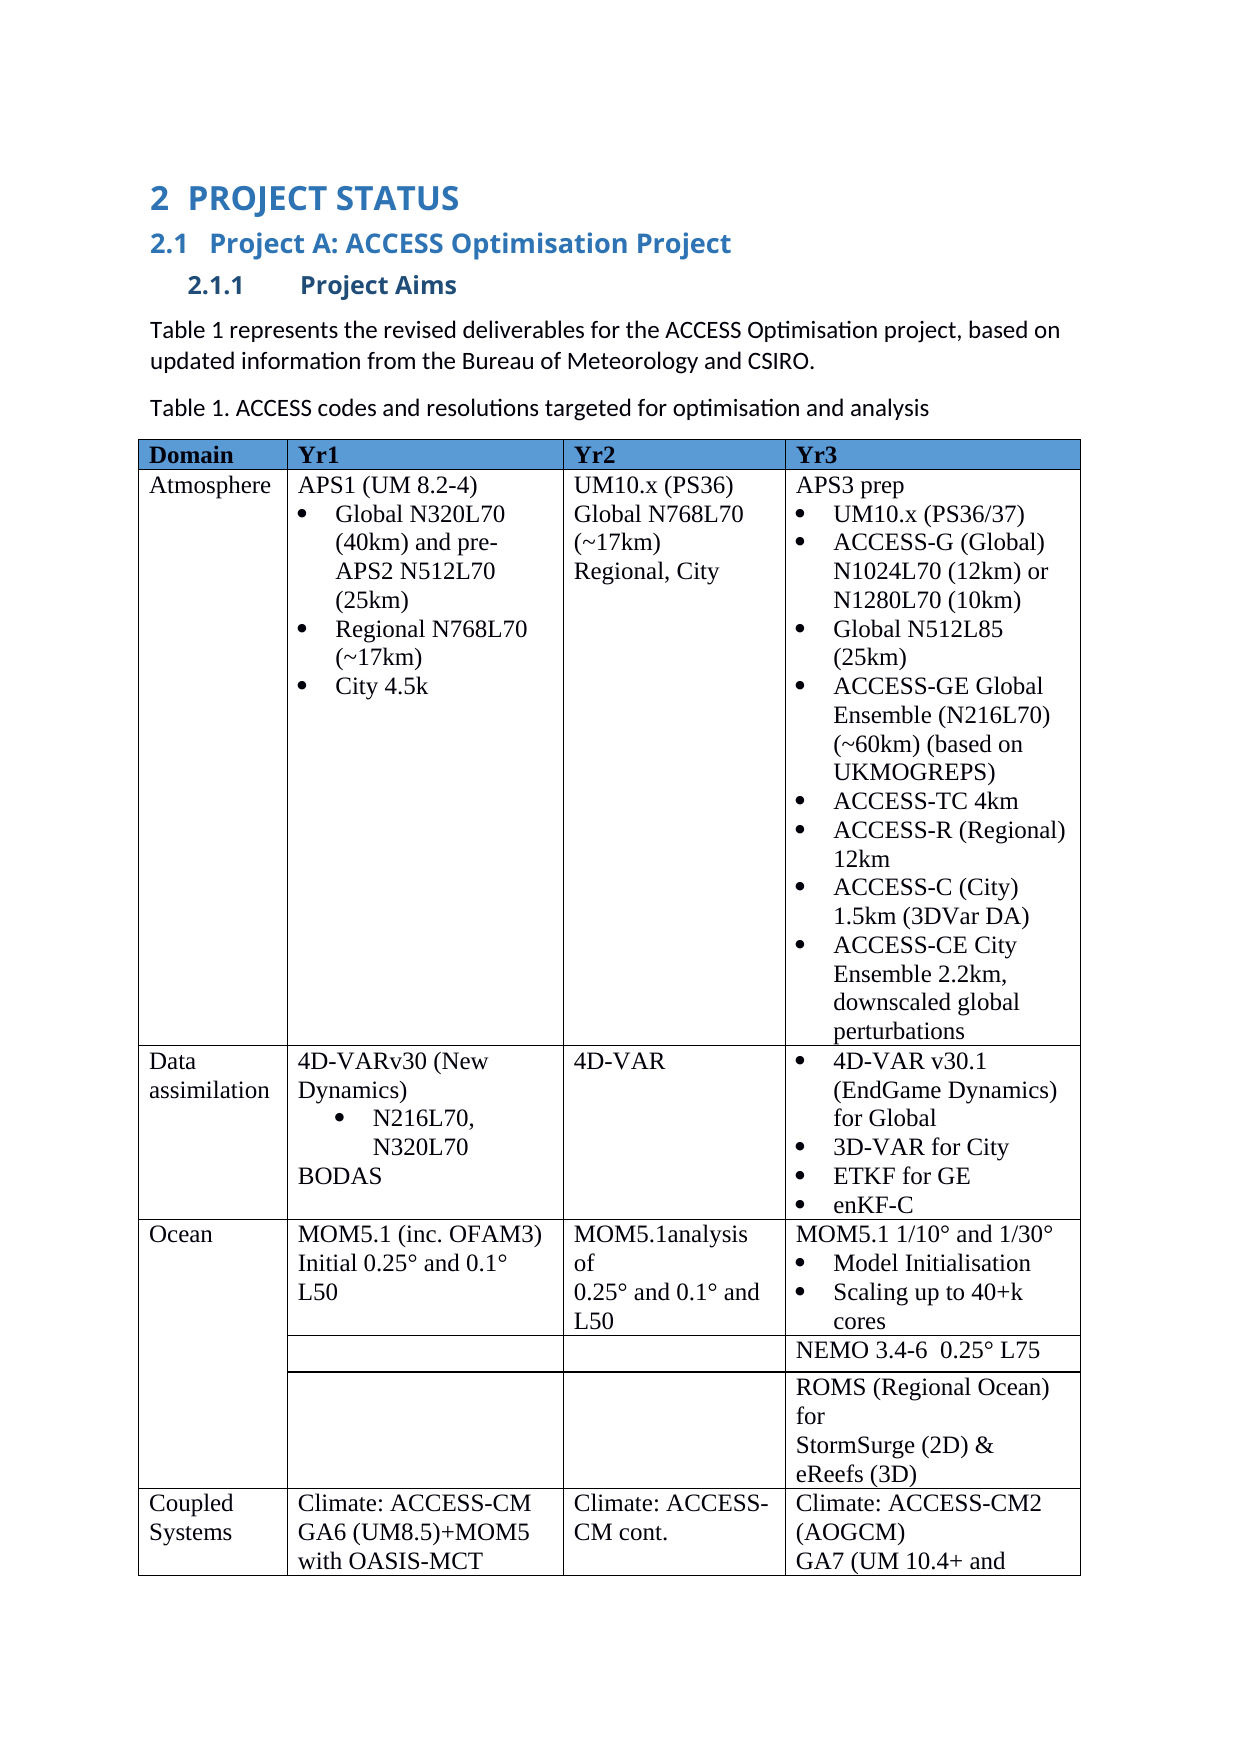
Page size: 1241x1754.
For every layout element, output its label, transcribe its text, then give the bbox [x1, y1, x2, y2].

table_cell NEMO 3.4-6 0.25° L75 [786, 1336, 1080, 1371]
table_cell [288, 1336, 563, 1371]
table_cell Coupled Systems [139, 1489, 287, 1575]
table_cell 4D-VAR v30.1 (EndGame Dynamics) for Global 3D-VAR for City ETKF for GE enKF-C [786, 1046, 1080, 1218]
table_cell [564, 1373, 785, 1487]
table_header Yr1 [288, 440, 563, 469]
table_header Yr3 [786, 440, 1080, 469]
table_cell 4D-VARv30 (New Dynamics) N216L70, N320L70 BODAS [288, 1046, 563, 1218]
table_cell Atmosphere [139, 470, 287, 1045]
table_cell MOM5.1 1/10° and 1/30° Model Initialisation Scaling up to 40+k cores [786, 1220, 1080, 1334]
table_cell MOM5.1analysis of 0.25° and 0.1° and L50 [564, 1220, 785, 1334]
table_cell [564, 1489, 785, 1575]
table_cell [564, 1336, 785, 1371]
table_cell 4D-VAR [564, 1046, 785, 1218]
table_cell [288, 1489, 563, 1575]
table_cell Data assimilation [139, 1046, 287, 1218]
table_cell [786, 1489, 1080, 1575]
table_cell APS1 (UM 8.2-4) Global N320L70 (40km) and pre-APS2 N512L70 (25km) Regional N768L70 (~17km) City 4.5k [288, 470, 563, 1045]
table_header Yr2 [564, 440, 785, 469]
table_header Domain [139, 440, 287, 469]
table_cell ROMS (Regional Ocean) for StormSurge (2D) & eReefs (3D) [786, 1373, 1080, 1487]
table_cell MOM5.1 (inc. OFAM3) Initial 0.25° and 0.1° L50 [288, 1220, 563, 1334]
table_cell Ocean [139, 1220, 287, 1487]
table_cell UM10.x (PS36) Global N768L70 (~17km) Regional, City [564, 470, 785, 1045]
table_cell APS3 prep UM10.x (PS36/37) ACCESS-G (Global) N1024L70 (12km) or N1280L70 (10km) Global N512L85 (25km) ACCESS-GE Global Ensemble (N216L70) (~60km) (based on UKMOGREPS) ACCESS-TC 4km ACCESS-R (Regional) 12km ACCESS-C (City) 1.5km (3DVar DA) ACCESS-CE City Ensemble 2.2km, downscaled global perturbations [786, 470, 1080, 1045]
table_cell [288, 1373, 563, 1487]
